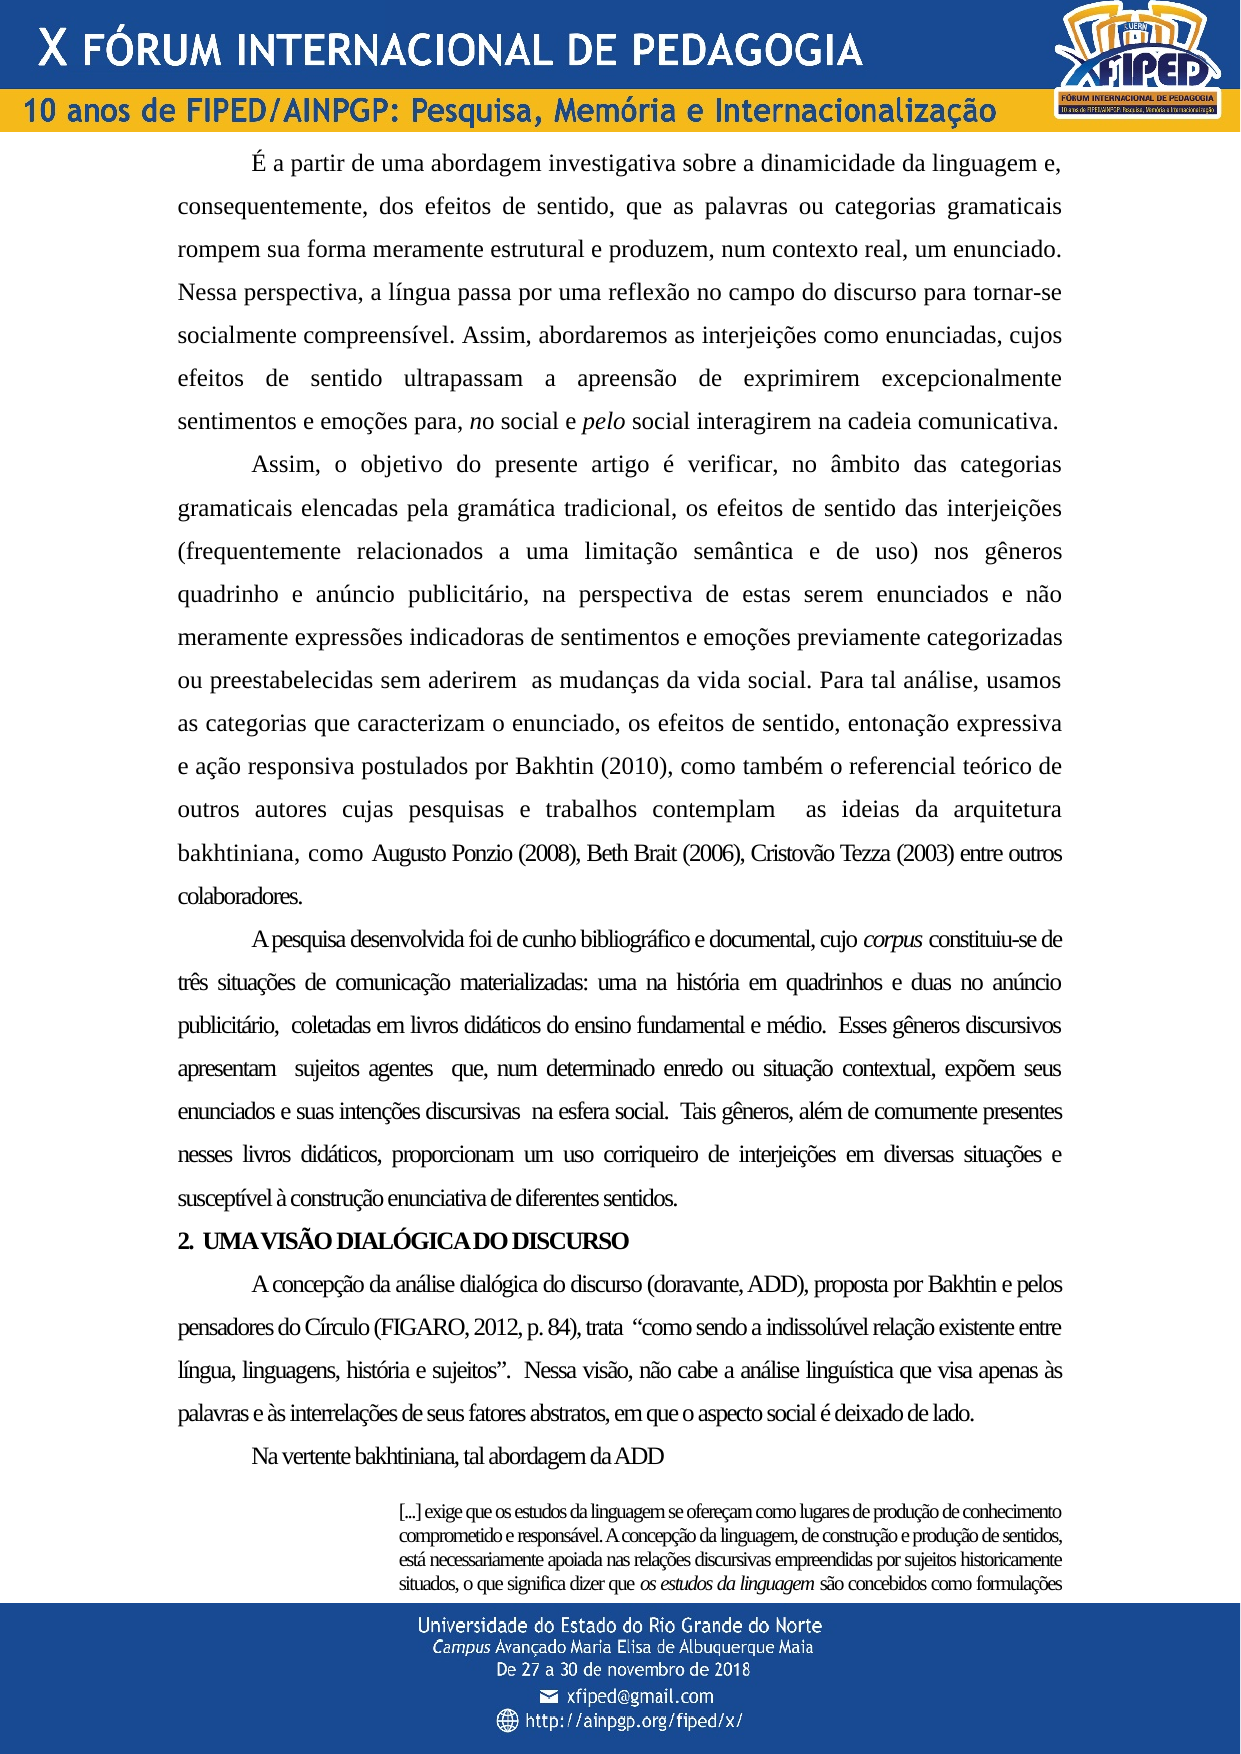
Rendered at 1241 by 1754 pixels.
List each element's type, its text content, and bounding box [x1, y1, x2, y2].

picture [0, 1603, 1241, 1754]
picture [0, 0, 1241, 132]
text 2. UMA VISÃO DIALÓGICA DO DISCURSO [177, 1226, 1063, 1254]
text É a partir de uma abordagem investigativa sobre a dinamicidade da linguagem e, consequentemente, dos efeitos de sentido, que as palavras ou categorias gramaticais rompem sua forma meramente estrutural e produzem, num contexto real, um enunciado. Nessa perspectiva, a língua passa por uma reflexão no campo do discurso para tornar-se socialmente compreensível. Assim, abordaremos as interjeições como enunciadas, cujos efeitos de sentido ultrapassam a apreensão de exprimirem excepcionalmente sentimentos e emoções para, no social e pelo social interagirem na cadeia comunicativa. [177, 148, 1063, 435]
text Na vertente bakhtiniana, tal abordagem da ADD [177, 1441, 1063, 1470]
text A concepção da análise dialógica do discurso (doravante, ADD), proposta por Bakhtin e pelos pensadores do Círculo (FIGARO, 2012, p. 84), trata “como sendo a indissolúvel relação existente entre língua, linguagens, história e sujeitos”. Nessa visão, não cabe a análise linguística que visa apenas às palavras e às interrelações de seus fatores abstratos, em que o aspecto social é deixado de lado. [177, 1269, 1063, 1427]
text Assim, o objetivo do presente artigo é verificar, no âmbito das categorias gramaticais elencadas pela gramática tradicional, os efeitos de sentido das interjeições (frequentemente relacionados a uma limitação semântica e de uso) nos gêneros quadrinho e anúncio publicitário, na perspectiva de estas serem enunciados e não meramente expressões indicadoras de sentimentos e emoções previamente categorizadas ou preestabelecidas sem aderirem as mudanças da vida social. Para tal análise, usamos as categorias que caracterizam o enunciado, os efeitos de sentido, entonação expressiva e ação responsiva postulados por Bakhtin (2010), como também o referencial teórico de outros autores cujas pesquisas e trabalhos contemplam as ideias da arquitetura bakhtiniana, como Augusto Ponzio (2008), Beth Brait (2006), Cristovão Tezza (2003) entre outros colaboradores. [177, 449, 1063, 909]
text A pesquisa desenvolvida foi de cunho bibliográfico e documental, cujo corpus constituiu-se de três situações de comunicação materializadas: uma na história em quadrinhos e duas no anúncio publicitário, coletadas em livros didáticos do ensino fundamental e médio. Esses gêneros discursivos apresentam sujeitos agentes que, num determinado enredo ou situação contextual, expõem seus enunciados e suas intenções discursivas na esfera social. Tais gêneros, além de comumente presentes nesses livros didáticos, proporcionam um uso corriqueiro de interjeições em diversas situações e susceptível à construção enunciativa de diferentes sentidos. [177, 924, 1063, 1211]
